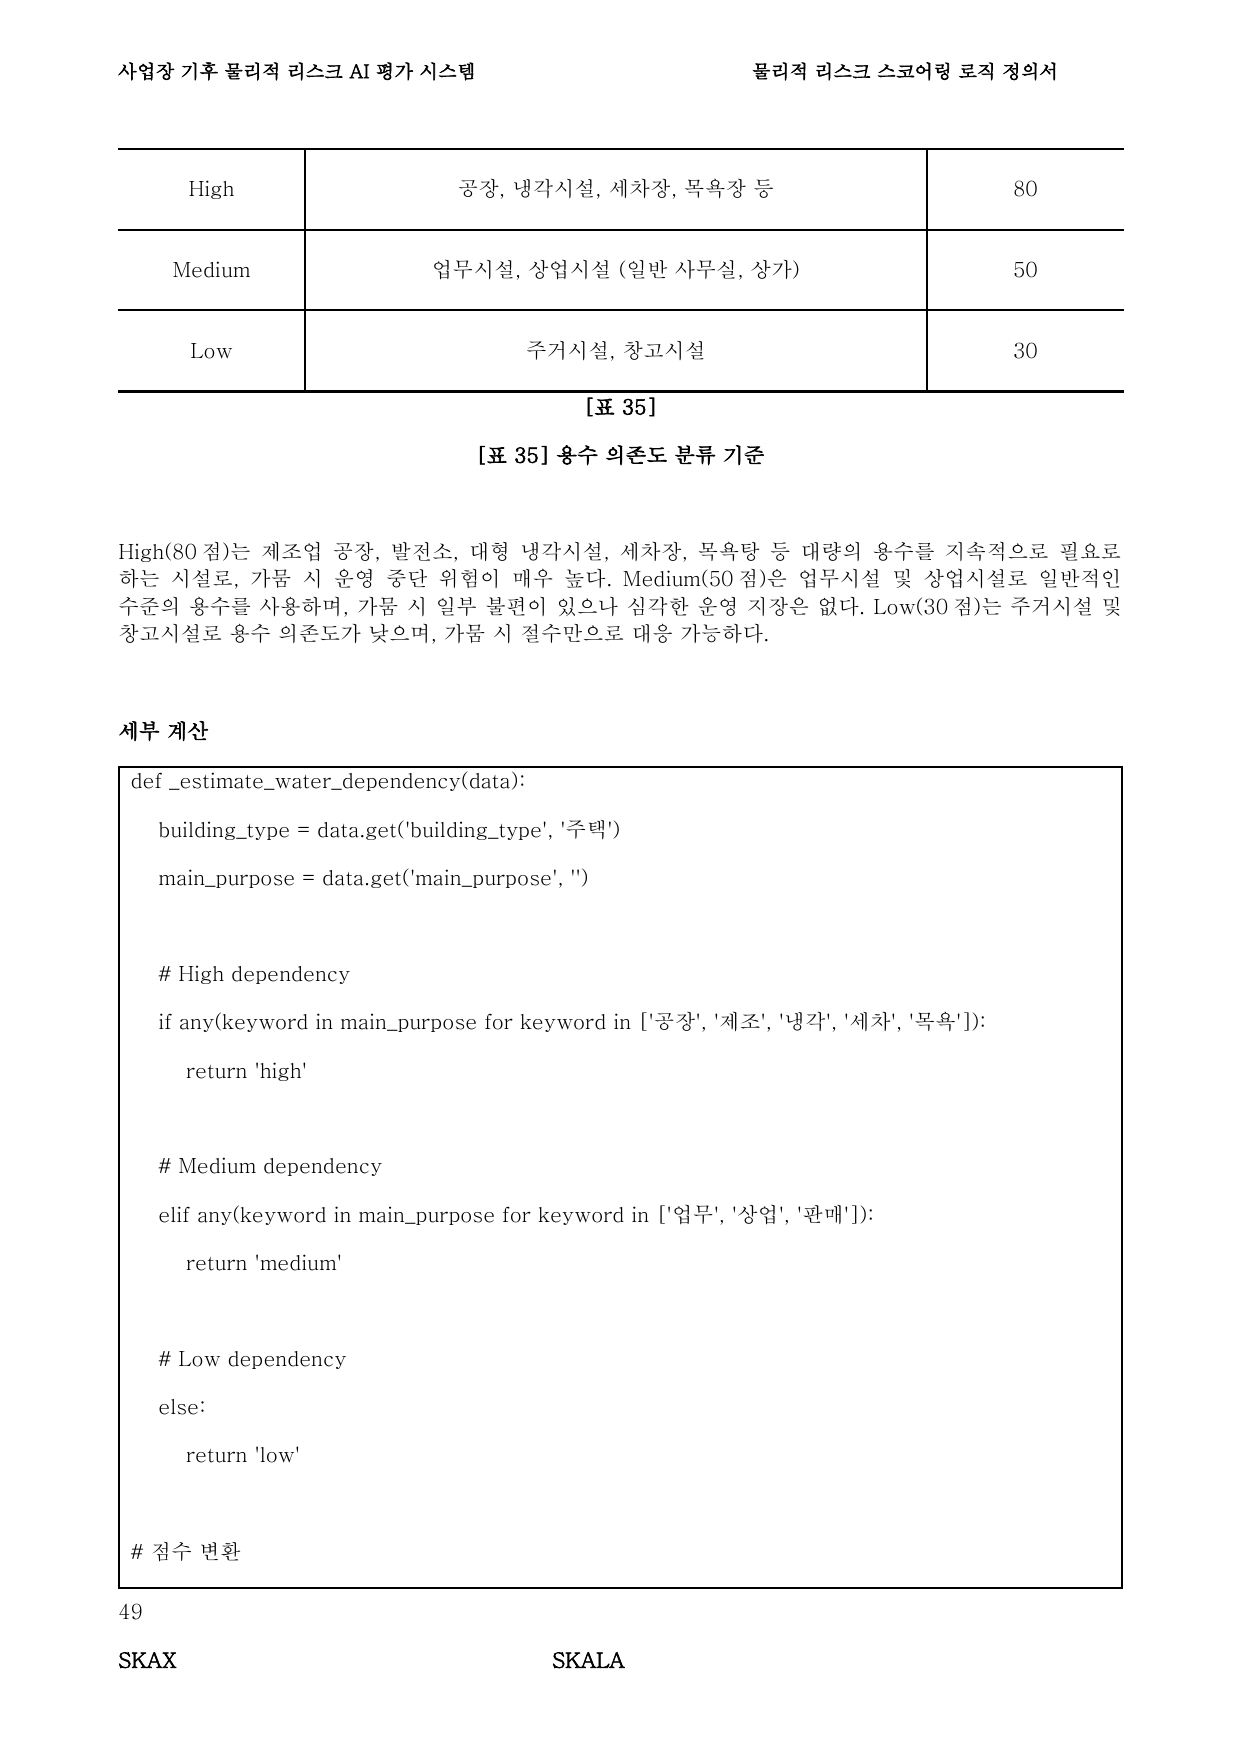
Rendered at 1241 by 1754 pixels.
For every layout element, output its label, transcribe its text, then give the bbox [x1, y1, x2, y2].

table_cell High [118, 150, 304, 228]
text [표 35] [118, 393, 1122, 417]
table_cell Medium [118, 231, 304, 309]
table_cell 주거시설, 창고시설 [306, 311, 926, 390]
text High(80점)는 제조업 공장, 발전소, 대형 냉각시설, 세차장, 목욕탕 등 대량의 용수를 지속적으로 필요로 하는 시설로, 가뭄 시 운영 중단 위험이 매우 높다. Medium(50점)은 업무시설 및 상업시설로 일반적인 수준의 용수를 사용하며, 가뭄 시 일부 불편이 있으나 심각한 운영 지장은 없다. Low(30점)는 주거시설 및 창고시설로 용수 의존도가 낮으며, 가뭄 시 절수만으로 대응 가능하다. [118, 538, 1122, 645]
text [표 35] 용수 의존도 분류 기준 [118, 442, 1122, 466]
table_cell 50 [928, 231, 1124, 309]
text 세부 계산 [118, 717, 1122, 741]
table_cell 80 [928, 150, 1124, 228]
table_cell 공장, 냉각시설, 세차장, 목욕장 등 [306, 150, 926, 228]
table_cell Low [118, 311, 304, 390]
table_cell 업무시설, 상업시설 (일반 사무실, 상가) [306, 231, 926, 309]
table_cell 30 [928, 311, 1124, 390]
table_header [120, 768, 1121, 1587]
